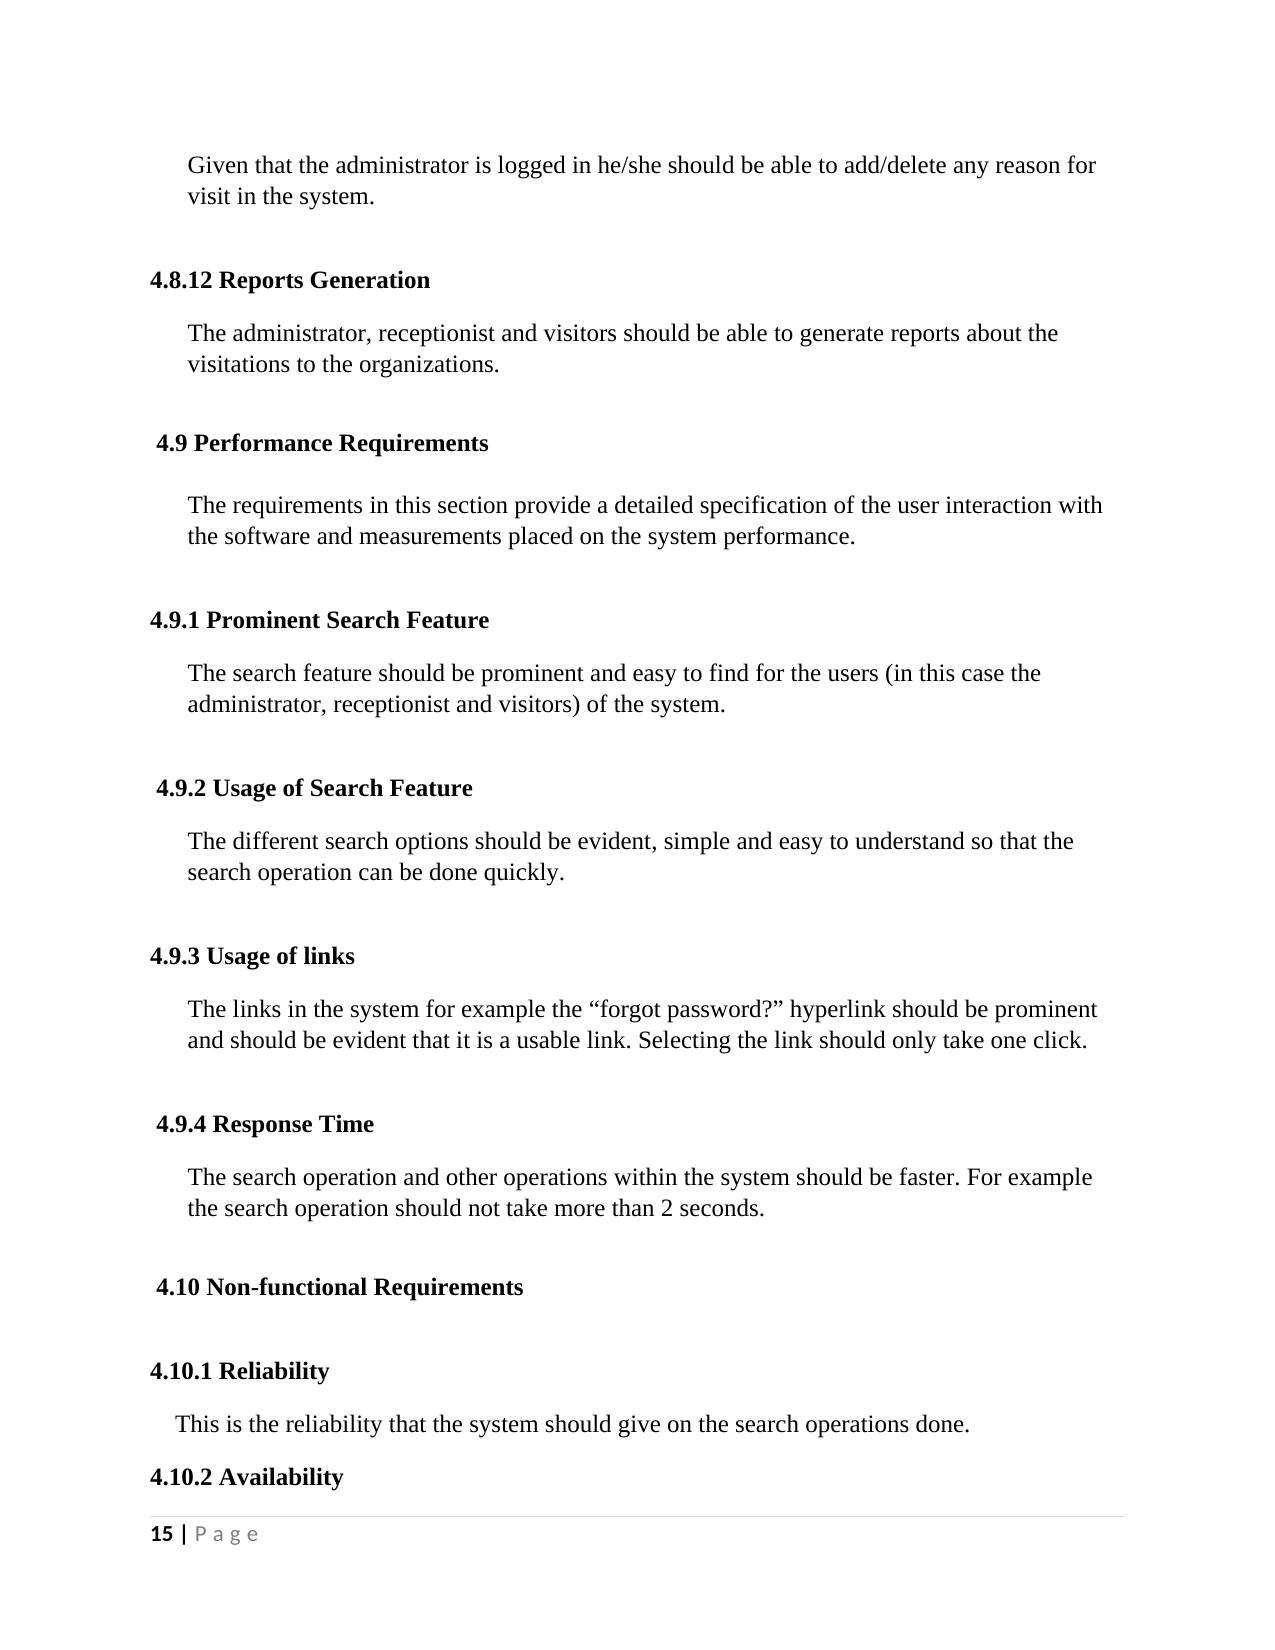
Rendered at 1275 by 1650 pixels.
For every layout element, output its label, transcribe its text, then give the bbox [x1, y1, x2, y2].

subtitle 4.10.2 Availability [150, 1465, 1125, 1490]
list The different search options should be evident, simple and easy to understand so that the search operation can be done quickly. [187, 826, 1125, 886]
list The administrator, receptionist and visitors should be able to generate reports about the visitations to the organizations. [187, 318, 1125, 378]
subtitle 4.9.1 Prominent Search Feature [150, 608, 1125, 633]
subtitle 4.8.12 Reports Generation [150, 268, 1125, 293]
list Given that the administrator is logged in he/she should be able to add/delete any reason for visit in the system. [187, 150, 1125, 210]
subtitle 4.9.4 Response Time [150, 1112, 1125, 1137]
list The search feature should be prominent and easy to find for the users (in this case the administrator, receptionist and visitors) of the system. [187, 658, 1125, 718]
text This is the reliability that the system should give on the search operations done. [150, 1409, 1125, 1438]
subtitle 4.9 Performance Requirements [150, 428, 1125, 457]
list The requirements in this section provide a detailed specification of the user interaction with the software and measurements placed on the system performance. [187, 490, 1125, 550]
subtitle 4.10 Non-functional Requirements [150, 1272, 1125, 1301]
list The links in the system for example the “forgot password?” hyperlink should be prominent and should be evident that it is a usable link. Selecting the link should only take one click. [187, 994, 1125, 1054]
subtitle 4.9.2 Usage of Search Feature [150, 776, 1125, 801]
subtitle 4.9.3 Usage of links [150, 944, 1125, 969]
list The search operation and other operations within the system should be faster. For example the search operation should not take more than 2 seconds. [187, 1162, 1125, 1222]
subtitle 4.10.1 Reliability [150, 1359, 1125, 1384]
